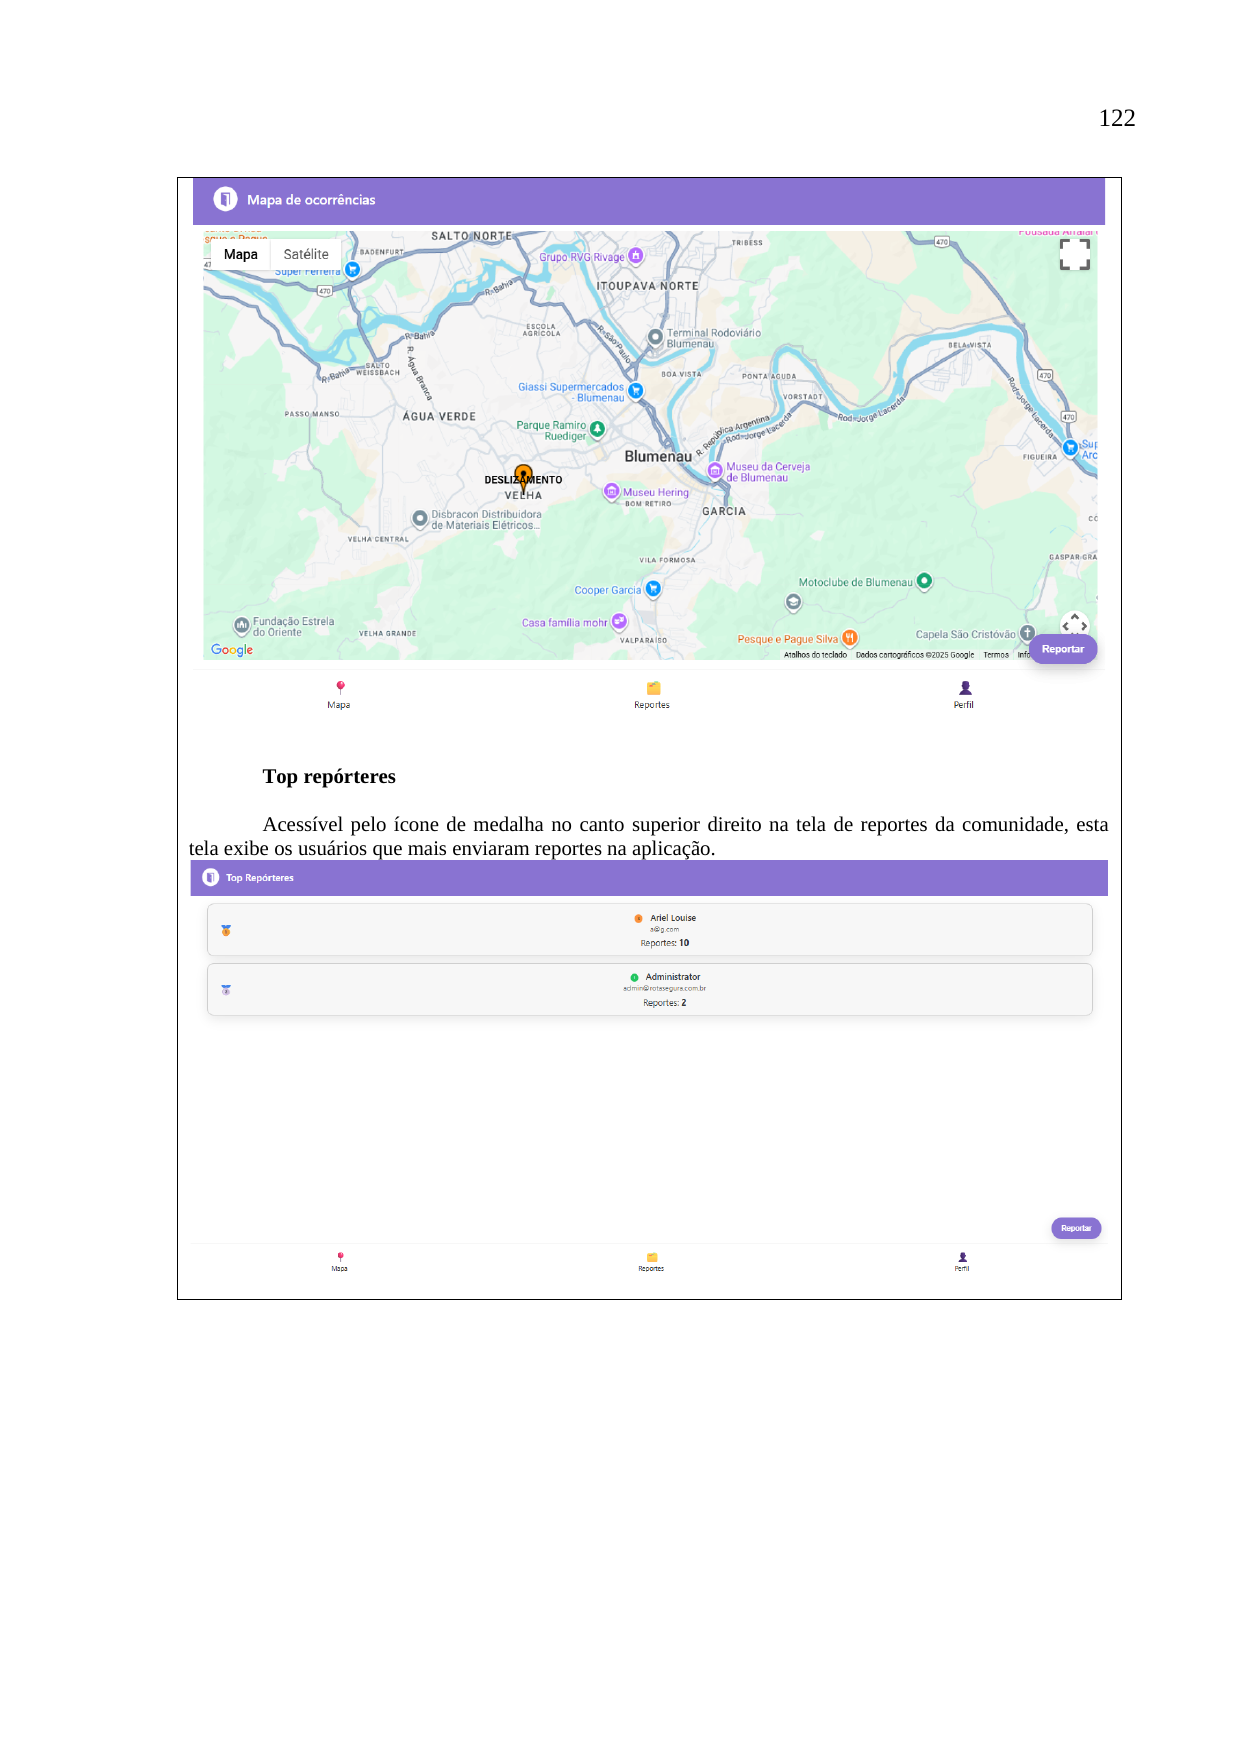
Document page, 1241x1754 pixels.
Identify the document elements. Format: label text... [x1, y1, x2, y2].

picture [190, 860, 1108, 1276]
picture [193, 178, 1106, 716]
table_cell Tela de cadastro de usuário - Clicar no botão Criar conta para realizar a criação da sua conta Você irá preencher as informações para realizar o cadastro. Ao submeter os dados, você será redirecionado para a tela de login. - Clicar no botão Faça Login: é redirecionado para a tela de login. Tela de login Você irá informar seu e-mail e sua senha para realizar o login na aplicação. Ao submeter os dados, você será redirecionado para a tela de perfil. - Clicar no botão Entrar: entra na aplicação e redireciona para a tela de perfil. - Clicar no botão Cadastre-se: é redirecionado para a tela de cadastro. Meu perfil Esta tela exibe as informações do seu perfil, além dos seus últimos reportes com um botão "Ver todos os reportes" que redireciona para a página de reportes, estatísticas, e a página de ajuda. Também contém um botão para sair da aplicação no canto superior esquerdo, um botão para editar suas informações no canto superior direito, e o botão de reportar. Tela de Ajuda Esta página da uma contextualização sobre a aplicação, responde perguntas mais frequentes e facilita o envio de e-mail para esclarecer dúvidas. Reportar Ocorrência Acessível pelo botão flutuante em presente em todas as páginas, permite enviar uma ocorrência, anexando imagens, além de passar dados para complementá-la e depois para a IA analisá-la. Reportes da comunidade Esta tela mostra as ocorrências enviadas pelos usuários da aplicação e seus dados, há também a possibilidade de filtrar os reportes. Mapa de ocorrências Esta tela exibe a localização das ocorrências enviadas, é possível mexer o mapa como bom entender. Top repórteres Acessível pelo ícone de medalha no canto superior direito na tela de reportes da comunidade, esta tela exibe os usuários que mais enviaram reportes na aplicação. [178, 178, 1121, 1299]
